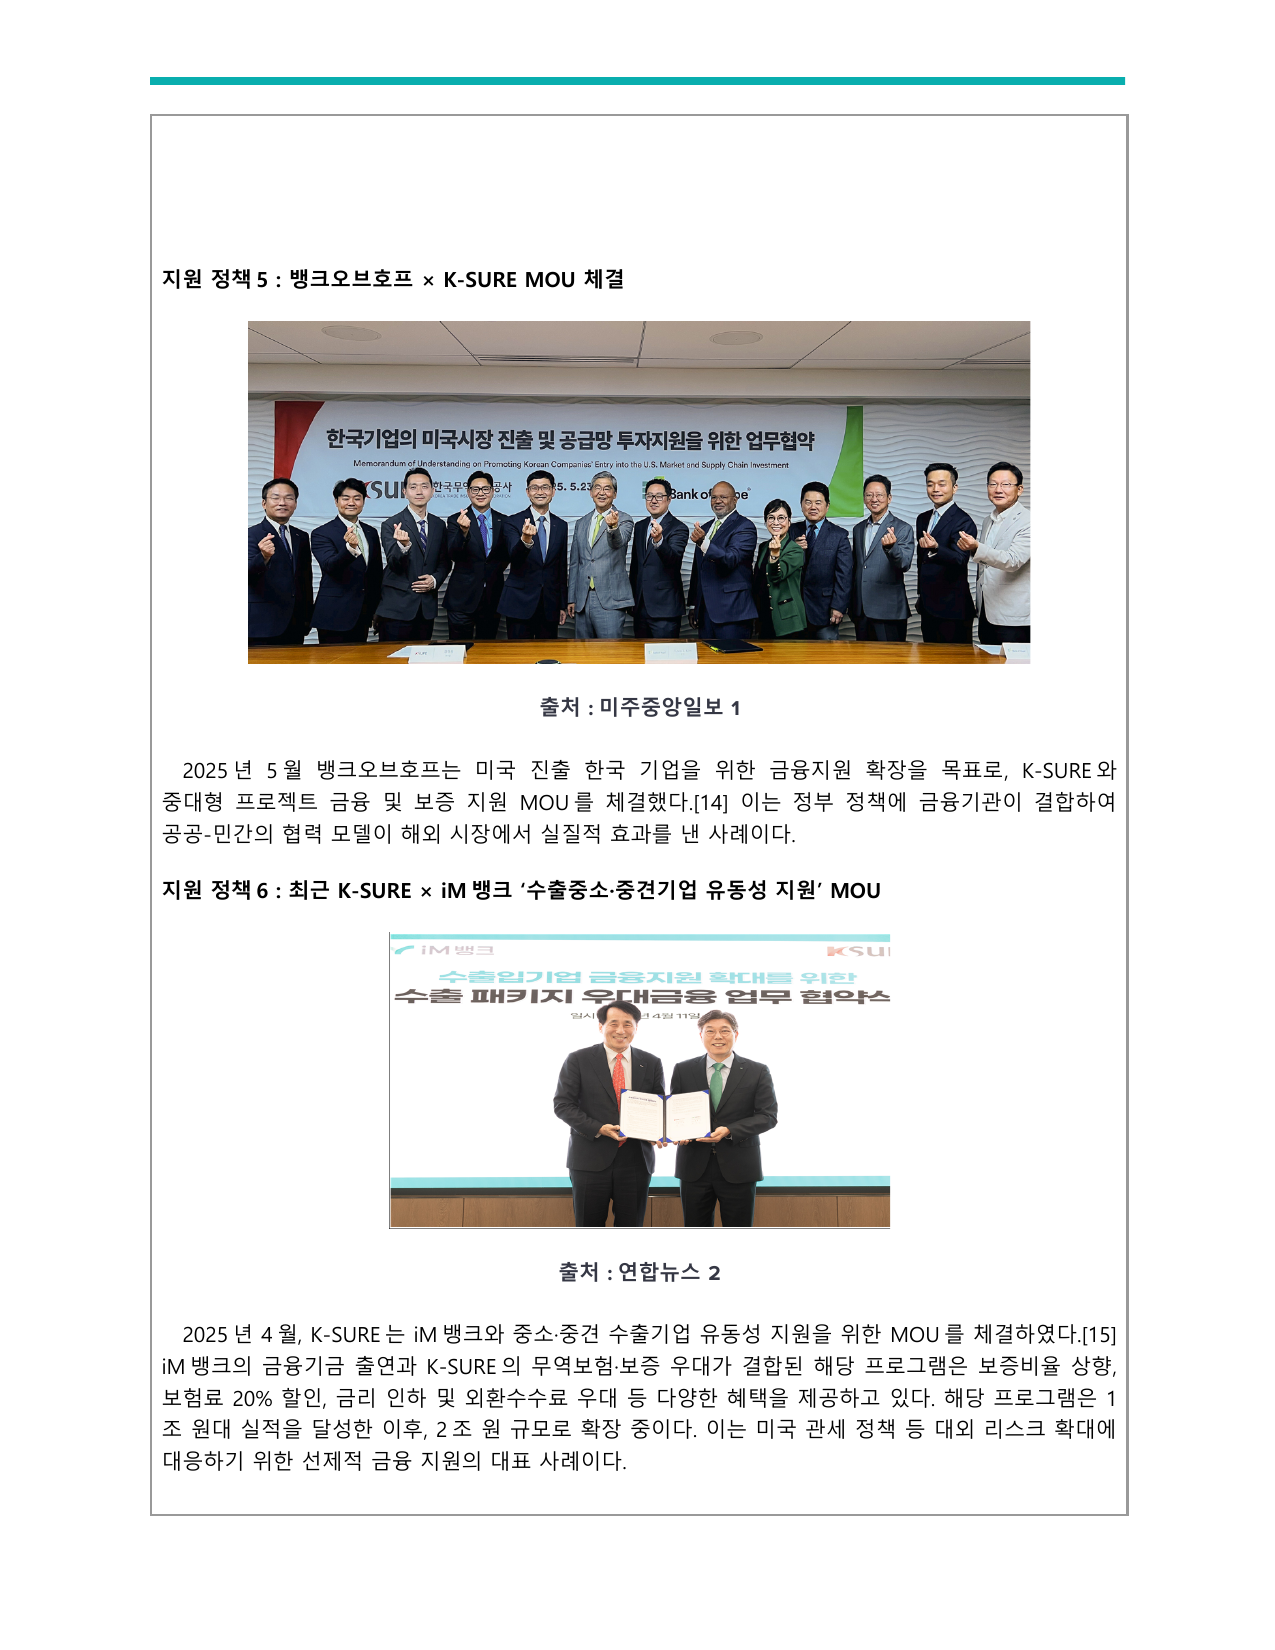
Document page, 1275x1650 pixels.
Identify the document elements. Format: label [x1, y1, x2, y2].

table_cell [152, 116, 1126, 1514]
picture [150, 77, 1125, 85]
picture [388, 932, 890, 1229]
picture [248, 321, 1031, 664]
